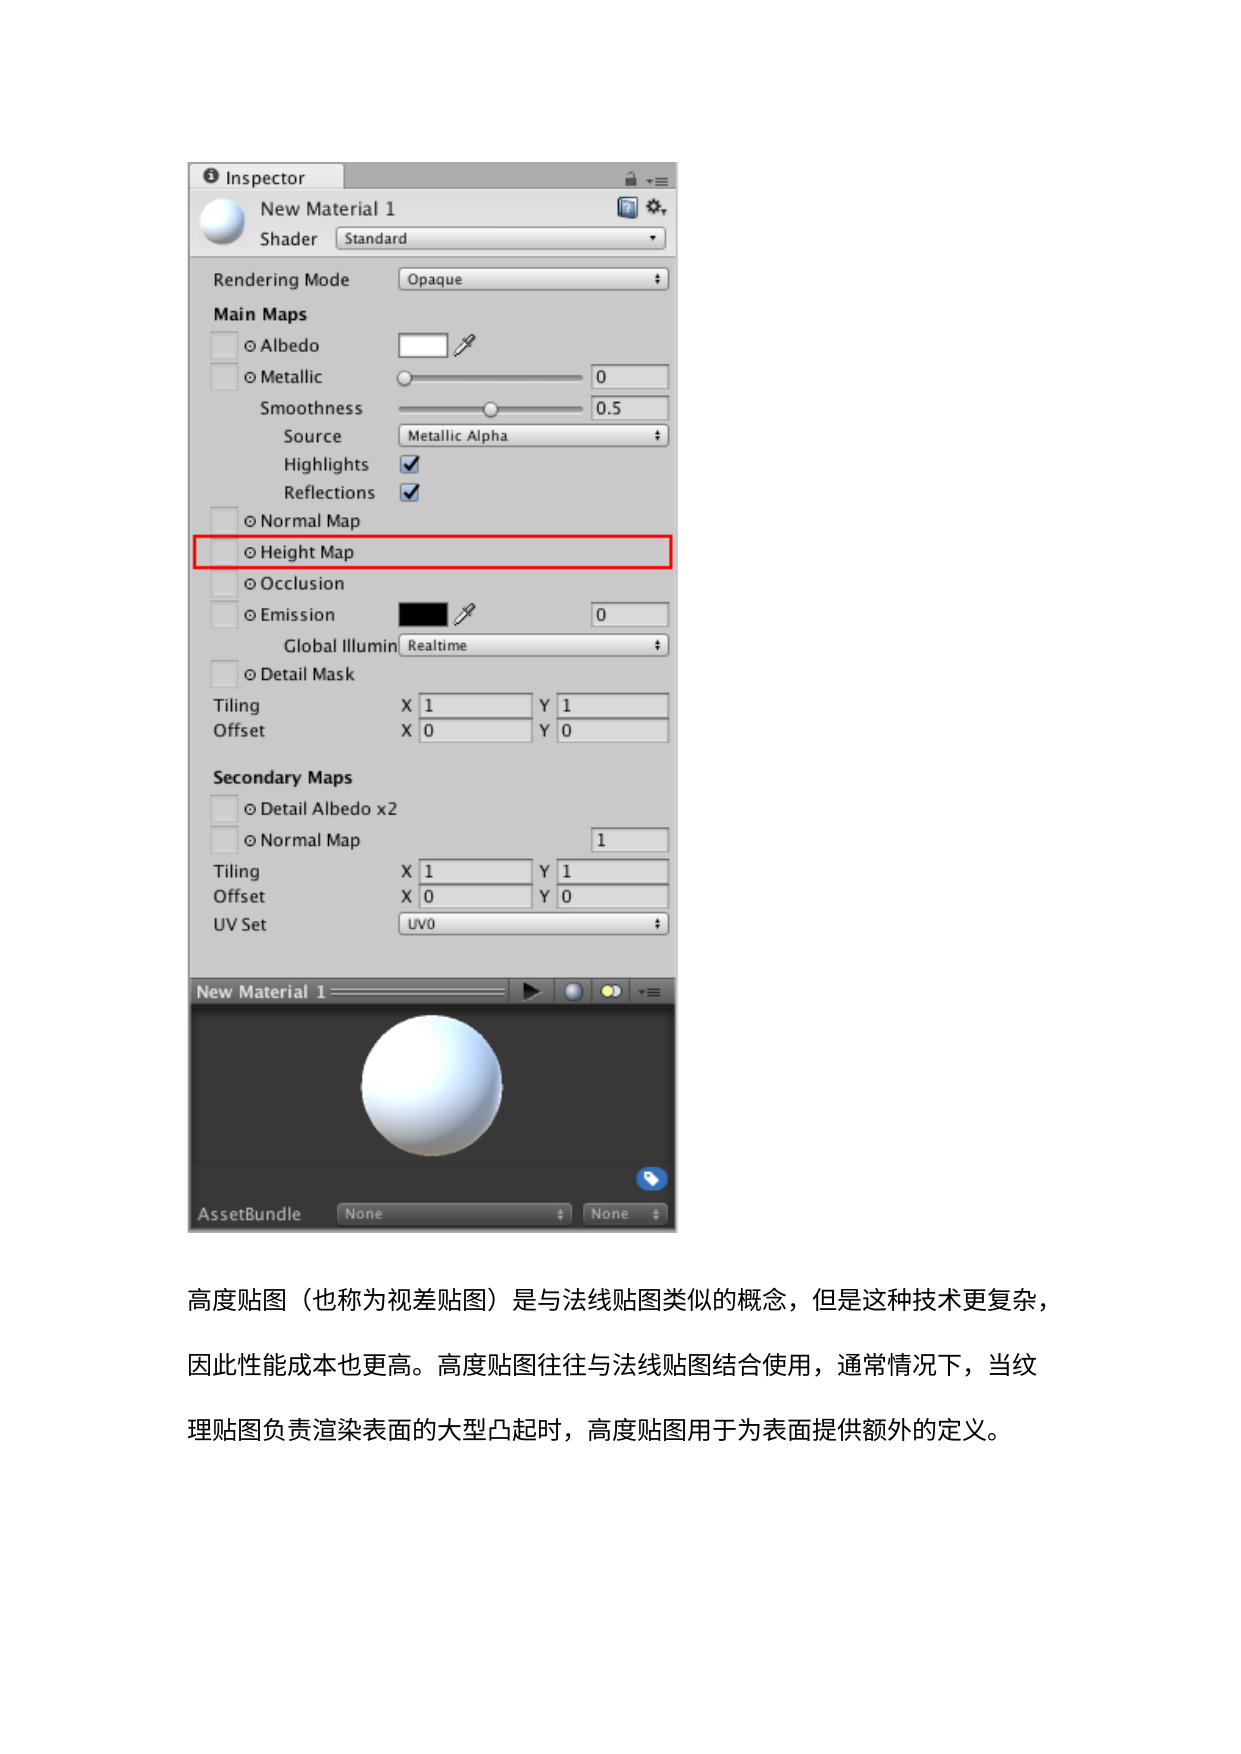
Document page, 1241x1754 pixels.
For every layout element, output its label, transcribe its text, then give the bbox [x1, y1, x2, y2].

text 高度贴图（也称为视差贴图）是与法线贴图类似的概念，但是这种技术更复杂，因此性能成本也更高。高度贴图往往与法线贴图结合使用，通常情况下，当纹理贴图负责渲染表面的大型凸起时，高度贴图用于为表面提供额外的定义。 [187, 1266, 1053, 1461]
picture [187, 162, 679, 1233]
